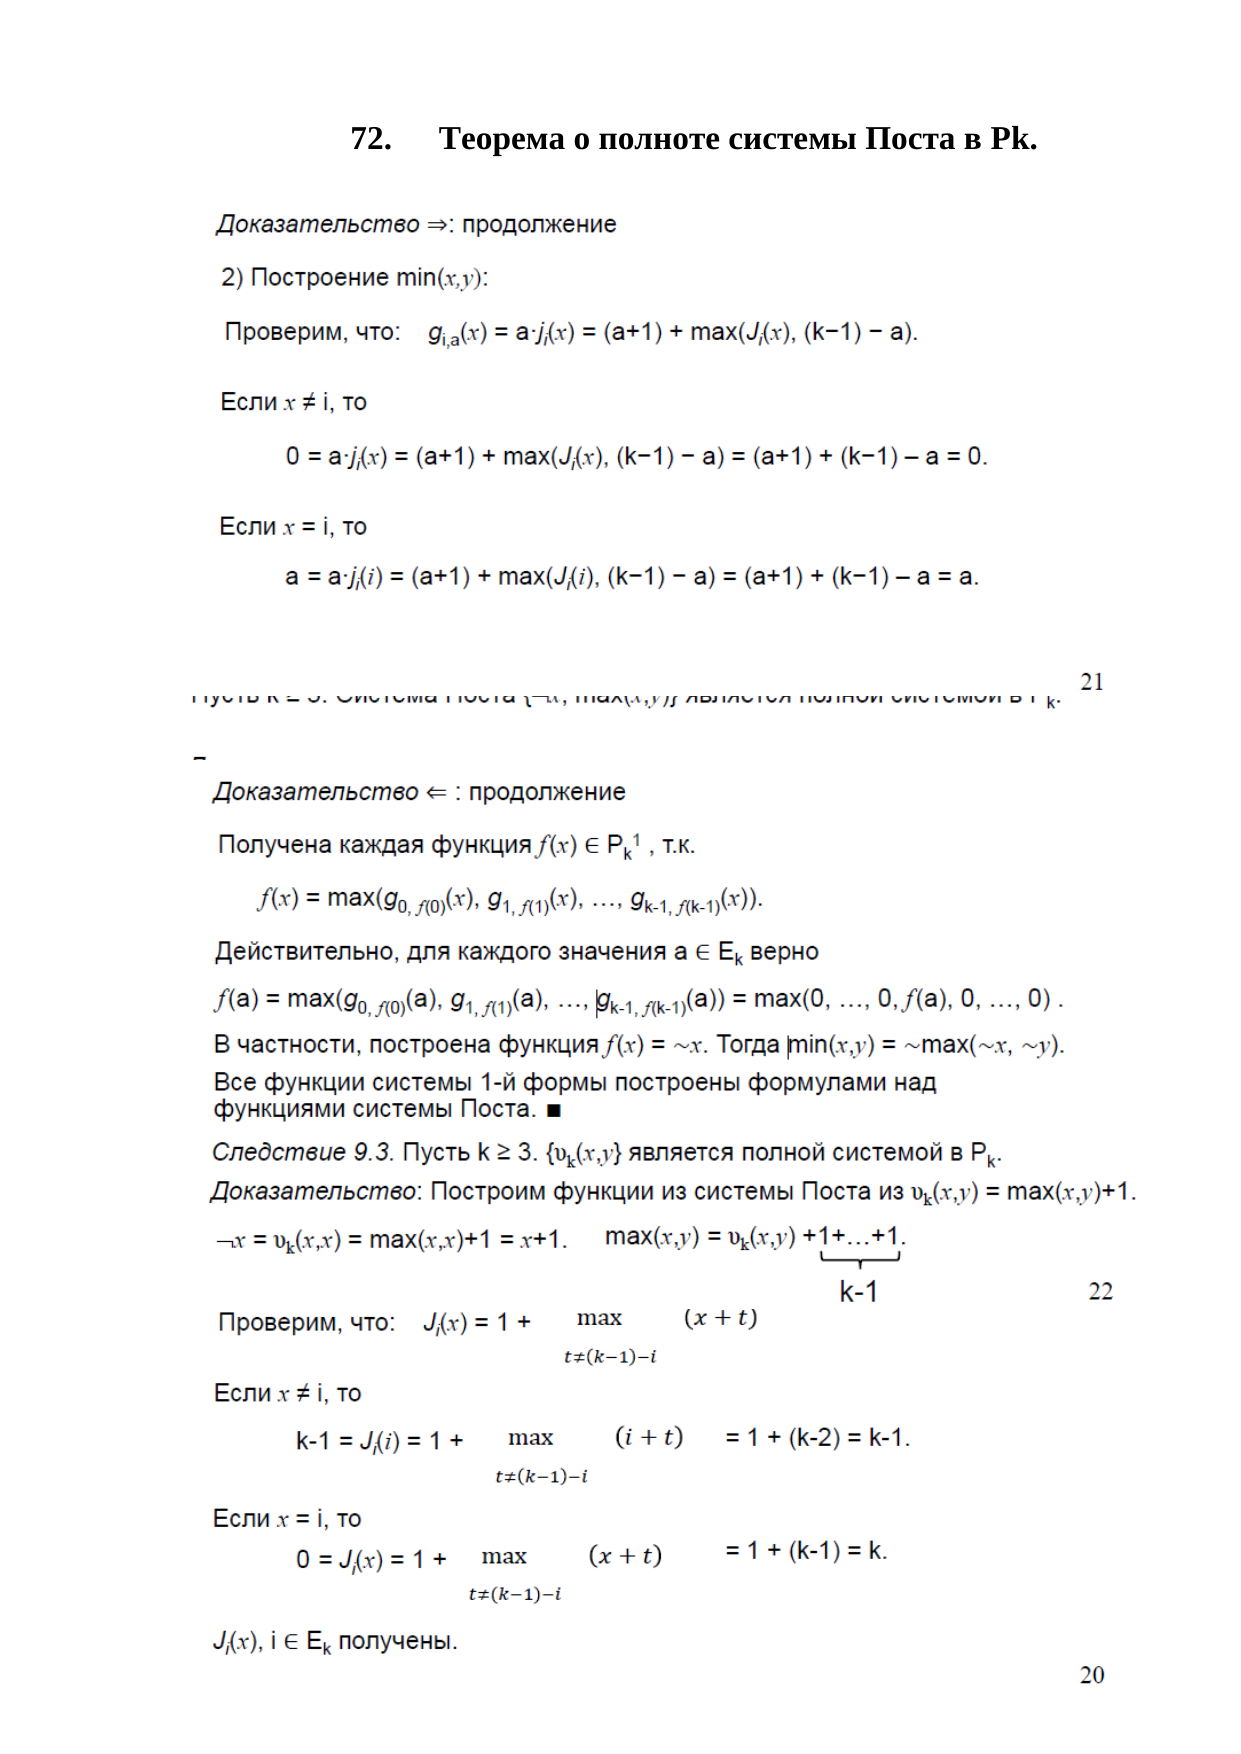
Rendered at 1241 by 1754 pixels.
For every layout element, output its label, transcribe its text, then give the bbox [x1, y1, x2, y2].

picture [177, 169, 1148, 1693]
text Теорема о полноте системы Поста в Pk. [236, 118, 1152, 156]
